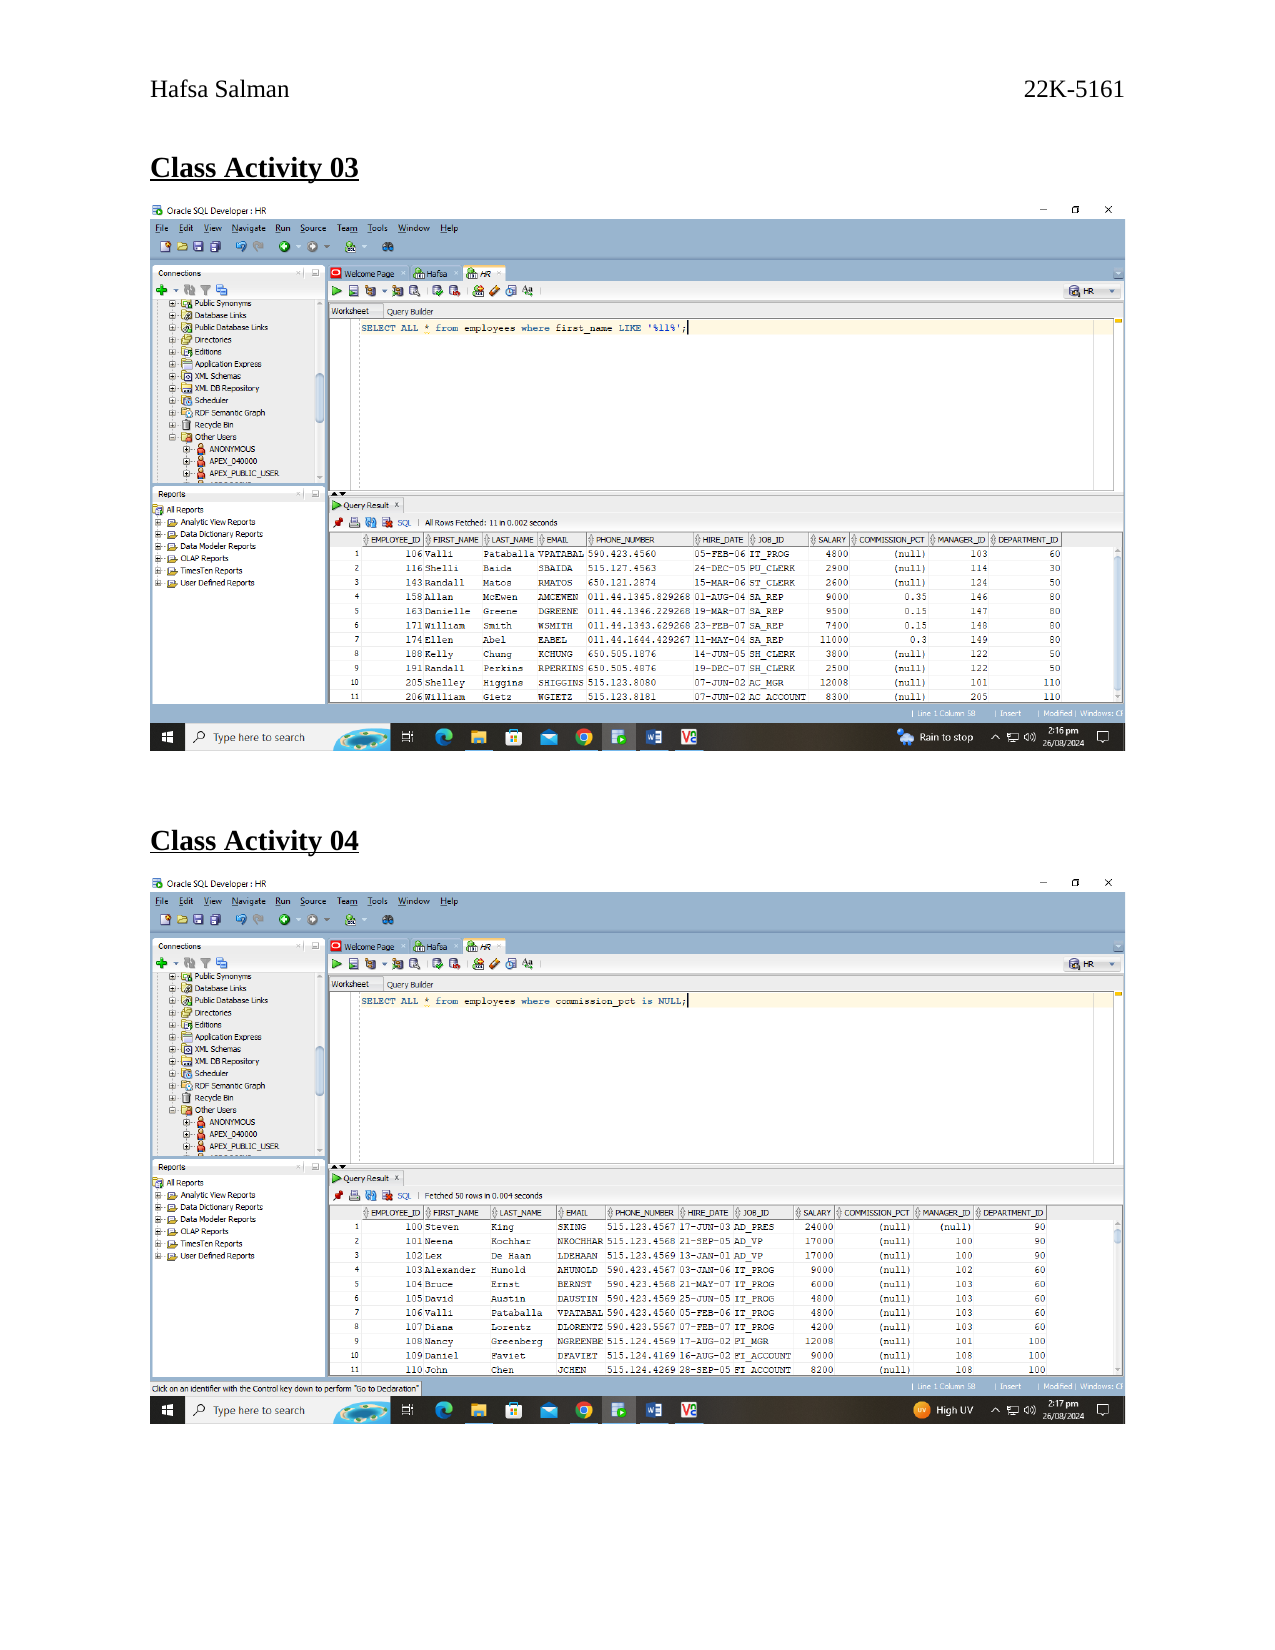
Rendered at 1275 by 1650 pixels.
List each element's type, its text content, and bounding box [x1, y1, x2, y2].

text Class Activity 04 [150, 823, 1125, 856]
picture [150, 875, 1125, 1424]
picture [150, 202, 1125, 751]
text Class Activity 03 [150, 150, 1125, 183]
